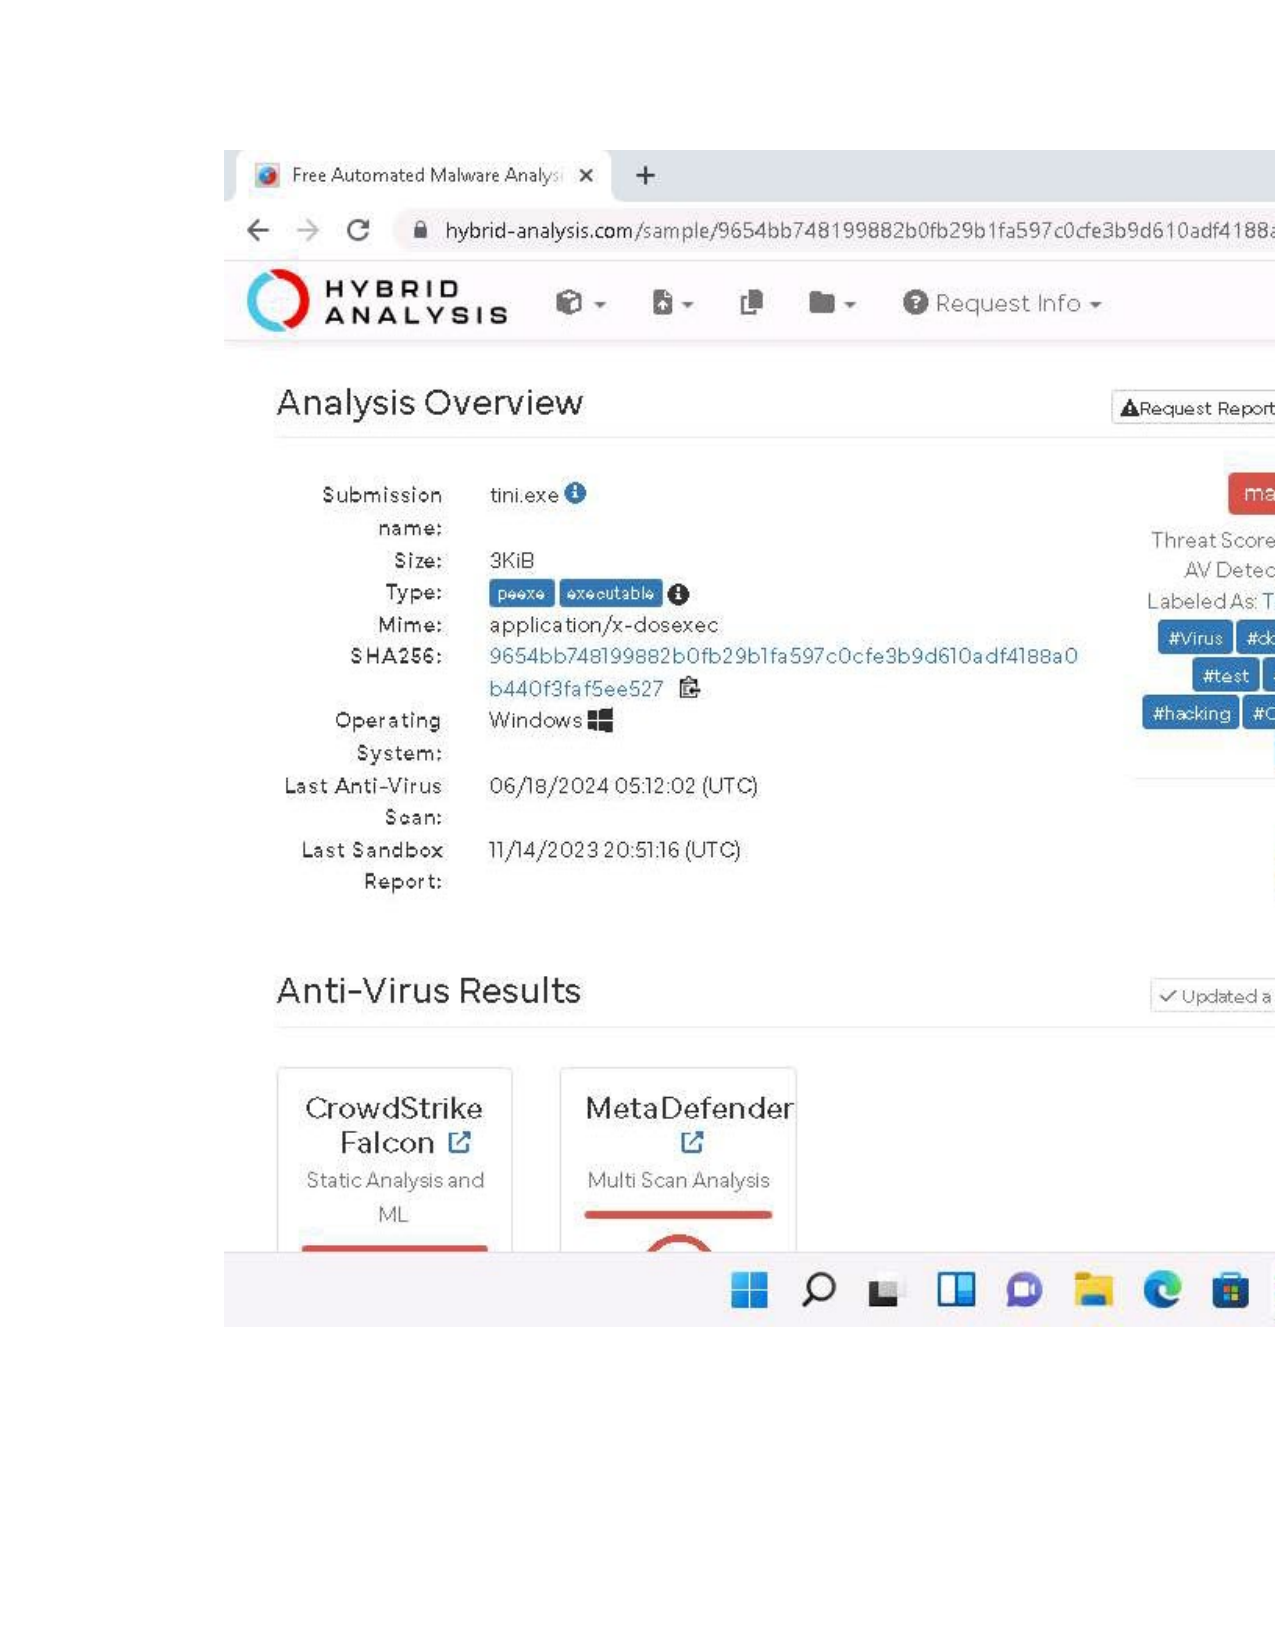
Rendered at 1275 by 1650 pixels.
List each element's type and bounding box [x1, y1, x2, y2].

picture [224, 150, 1275, 1327]
